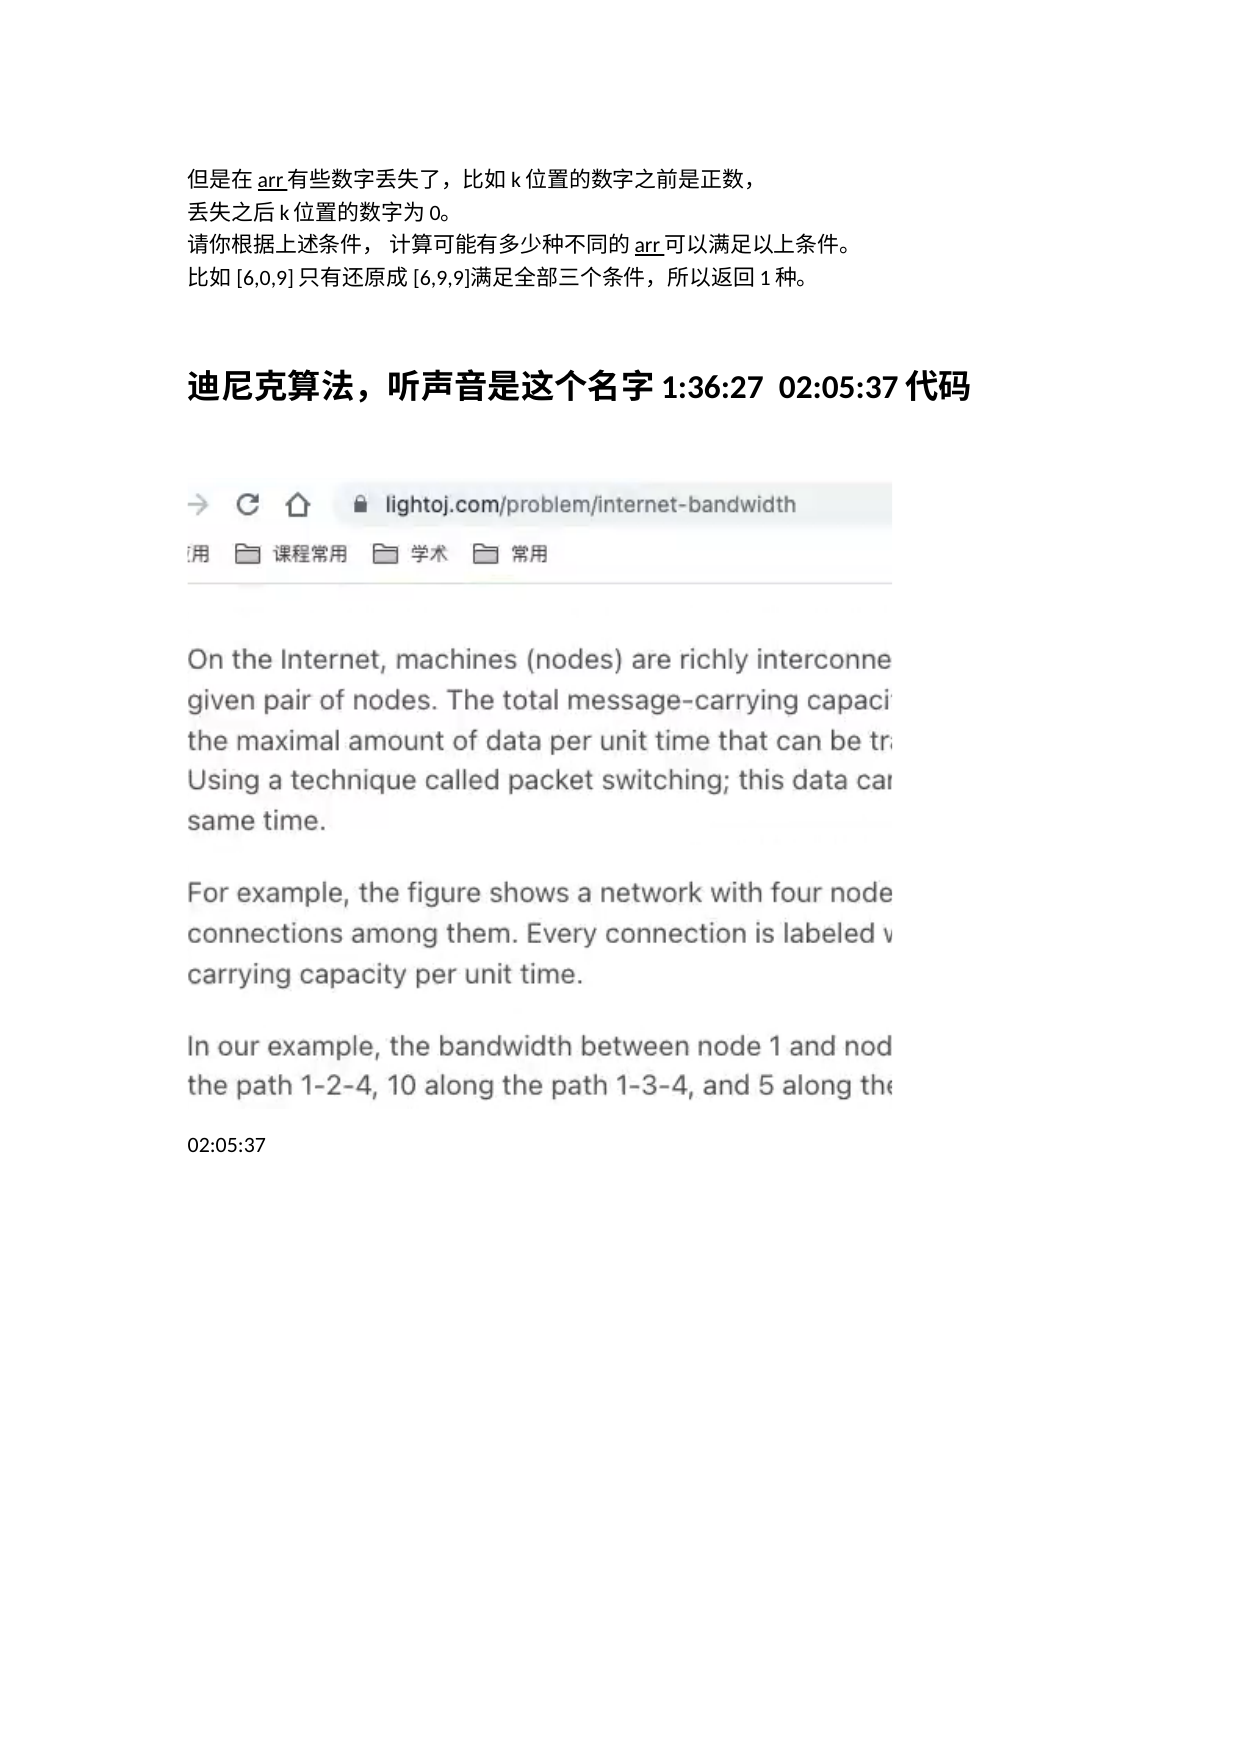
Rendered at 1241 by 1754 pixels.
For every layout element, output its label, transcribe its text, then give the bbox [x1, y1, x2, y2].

subtitle 迪尼克算法，听声音是这个名字1:36:27 02:05:37代码 [187, 352, 1053, 417]
text 02:05:37 [187, 1129, 1053, 1161]
picture [187, 478, 893, 1109]
text 但是在arr有些数字丢失了，比如k位置的数字之前是正数， [187, 162, 1053, 194]
text 请你根据上述条件， 计算可能有多少种不同的arr可以满足以上条件。 [187, 227, 1053, 259]
text 丢失之后k位置的数字为0。 [187, 194, 1053, 227]
text 比如 [6,0,9] 只有还原成 [6,9,9]满足全部三个条件，所以返回1种。 [187, 259, 1053, 292]
